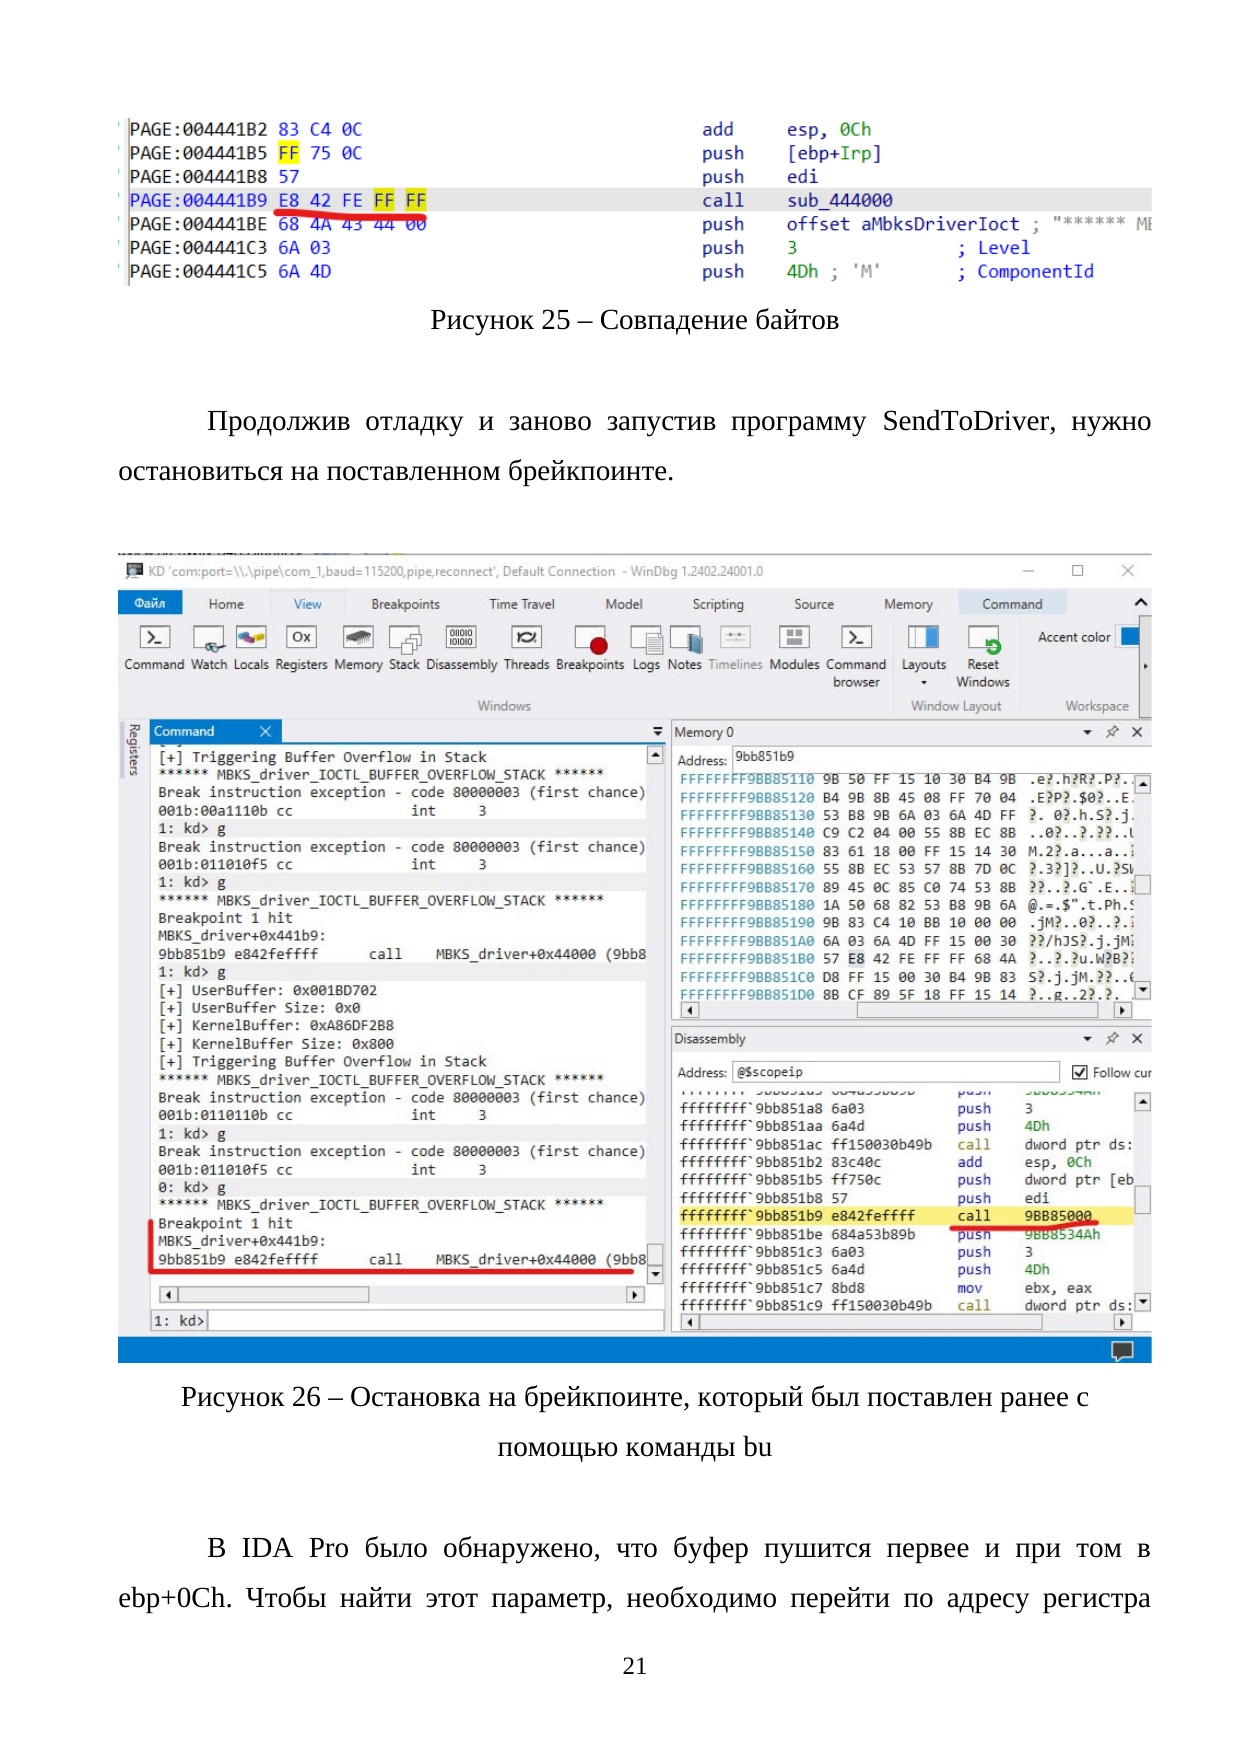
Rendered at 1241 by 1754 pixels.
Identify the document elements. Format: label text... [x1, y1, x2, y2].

picture [118, 553, 1152, 1363]
text Продолжив отладку и заново запустив программу SendToDriver, нужно остановиться на поставленном брейкпоинте. [118, 403, 1152, 487]
text Рисунок 26 – Остановка на брейкпоинте, который был поставлен ранее с помощью команды bu [118, 1379, 1152, 1463]
picture [118, 118, 1152, 286]
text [118, 1530, 1152, 1614]
text Рисунок 25 – Совпадение байтов [118, 302, 1152, 336]
